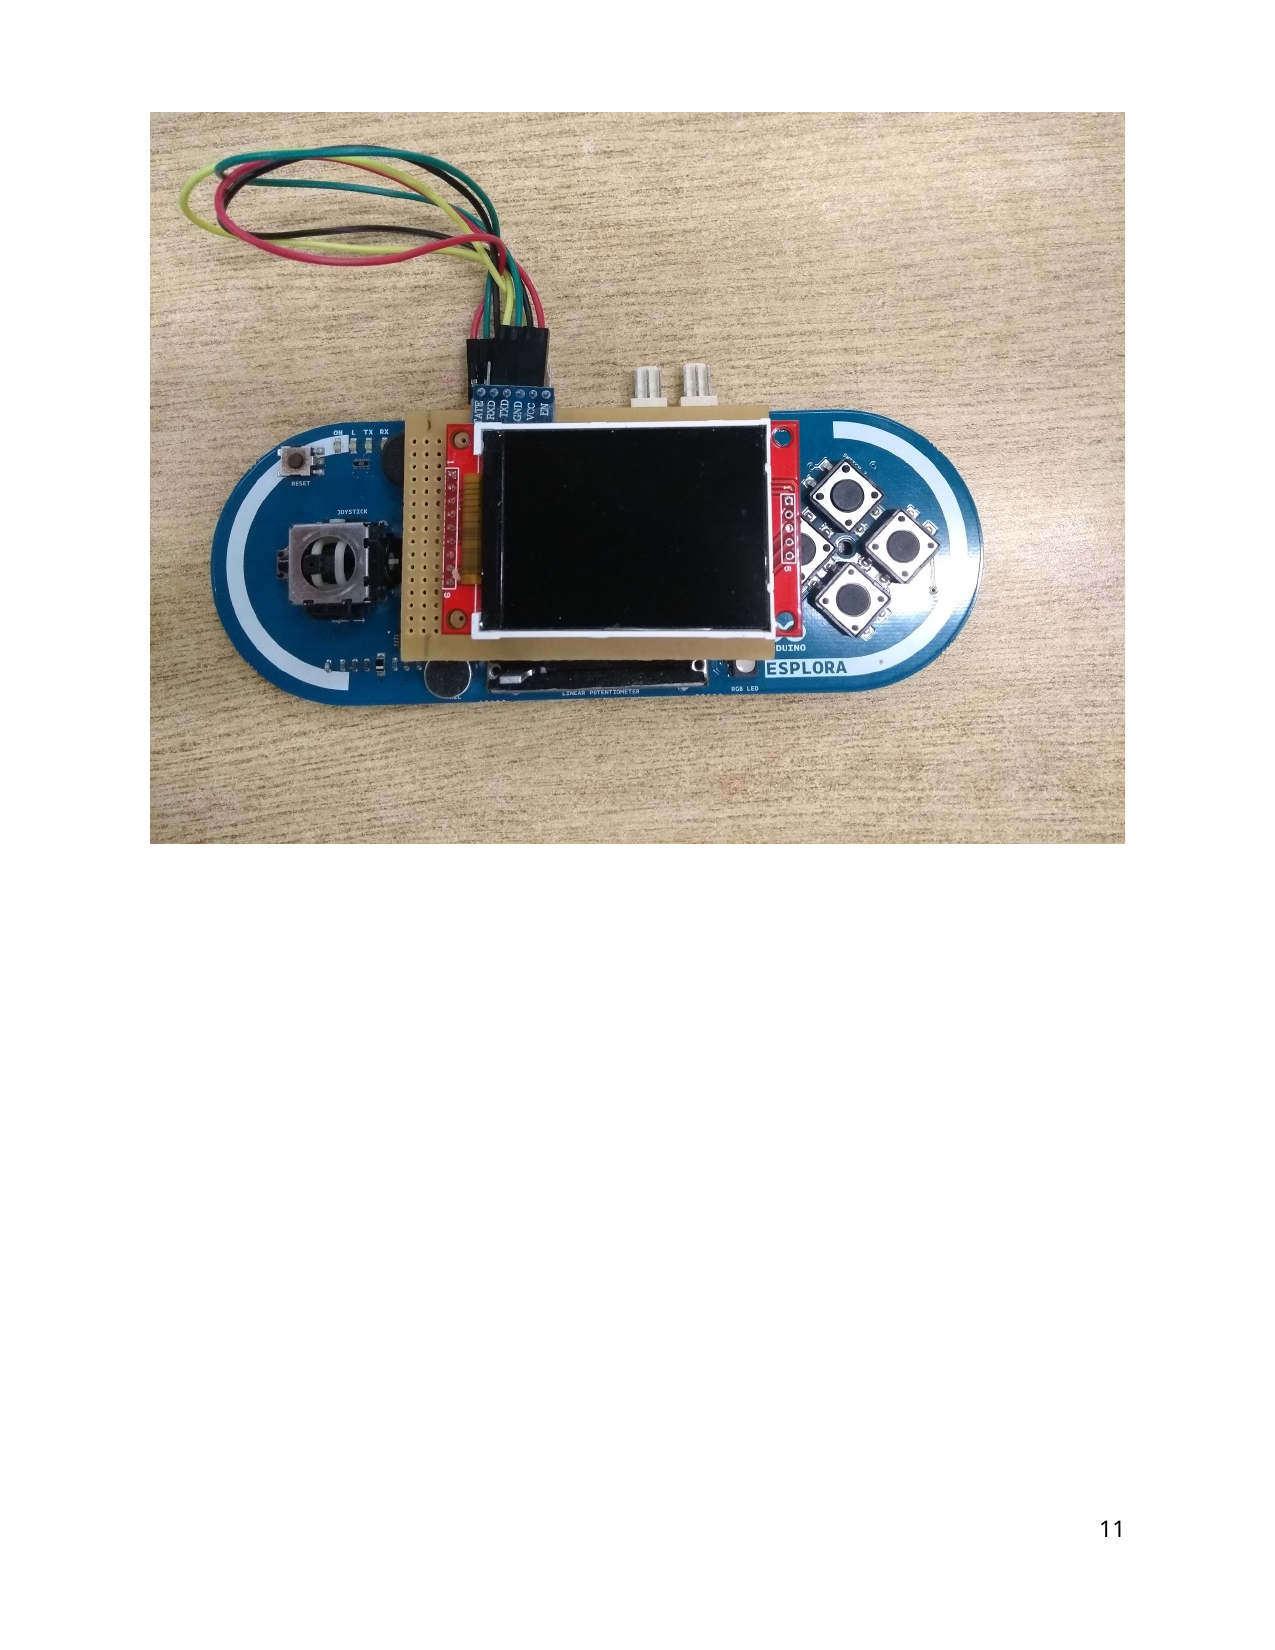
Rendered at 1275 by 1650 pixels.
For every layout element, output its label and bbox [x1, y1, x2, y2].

picture [150, 112, 1125, 844]
